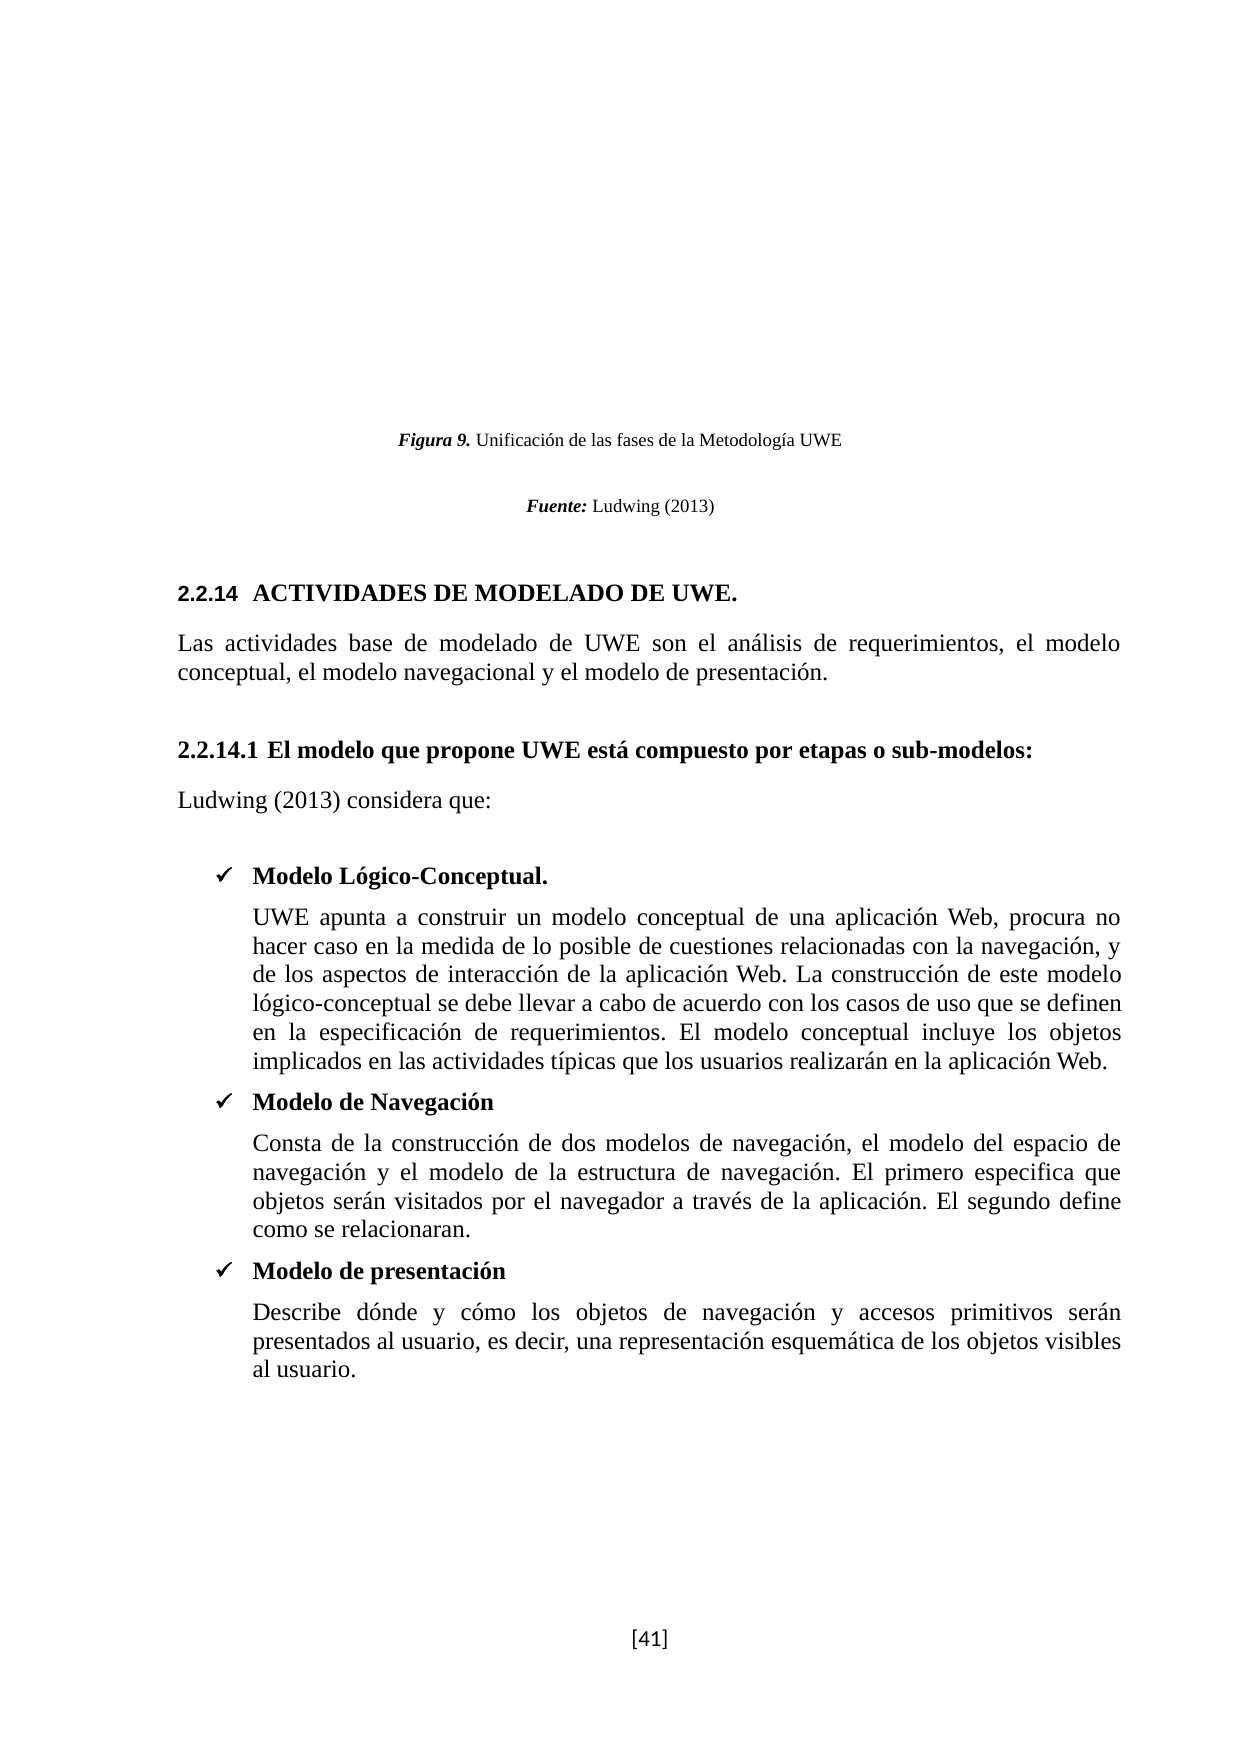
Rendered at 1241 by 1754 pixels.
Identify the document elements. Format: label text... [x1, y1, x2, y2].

text Describe dónde y cómo los objetos de navegación y accesos primitivos serán presentados al usuario, es decir, una representación esquemática de los objetos visibles al usuario. [252, 1297, 1122, 1383]
text Las actividades base de modelado de UWE son el análisis de requerimientos, el modelo conceptual, el modelo navegacional y el modelo de presentación. [177, 628, 1122, 685]
text Consta de la construcción de dos modelos de navegación, el modelo del espacio de navegación y el modelo de la estructura de navegación. El primero especifica que objetos serán visitados por el navegador a través de la aplicación. El segundo define como se relacionaran. [252, 1128, 1122, 1243]
subtitle ACTIVIDADES DE MODELADO DE UWE. [177, 578, 1122, 607]
text Ludwing (2013) considera que: [177, 785, 1122, 814]
list Modelo de Navegación [215, 1087, 1122, 1116]
list Modelo de presentación [215, 1256, 1122, 1284]
subtitle El modelo que propone UWE está compuesto por etapas o sub-modelos: [177, 736, 1122, 764]
list Modelo Lógico-Conceptual. [215, 861, 1122, 889]
text UWE apunta a construir un modelo conceptual de una aplicación Web, procura no hacer caso en la medida de lo posible de cuestiones relacionadas con la navegación, y de los aspectos de interacción de la aplicación Web. La construcción de este modelo lógico-conceptual se debe llevar a cabo de acuerdo con los casos de uso que se definen en la especificación de requerimientos. El modelo conceptual incluye los objetos implicados en las actividades típicas que los usuarios realizarán en la aplicación Web. [252, 902, 1122, 1074]
